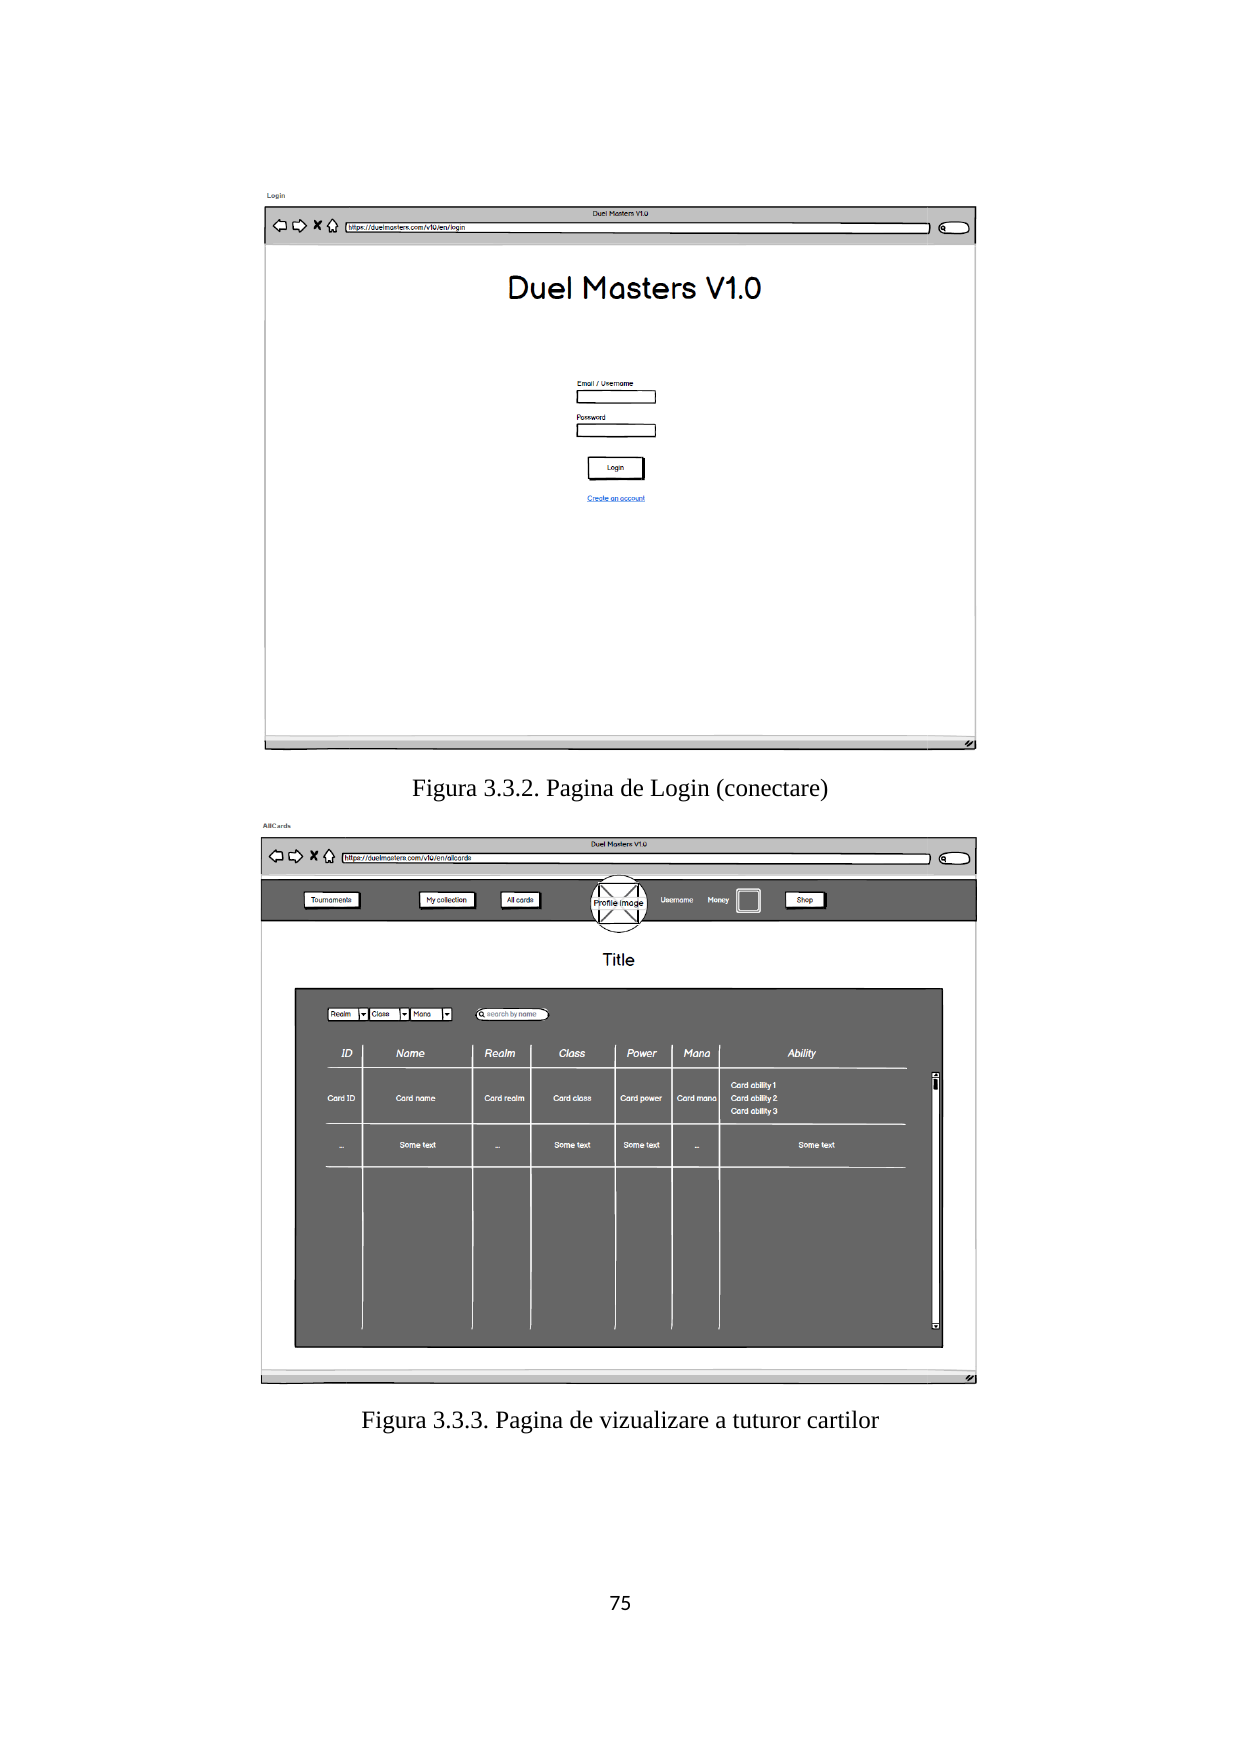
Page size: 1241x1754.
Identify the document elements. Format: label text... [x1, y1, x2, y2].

picture [260, 822, 980, 1385]
picture [260, 189, 980, 752]
text Figura 3.3.2. Pagina de Login (conectare) [118, 773, 1122, 801]
text Figura 3.3.3. Pagina de vizualizare a tuturor cartilor [118, 1406, 1122, 1434]
